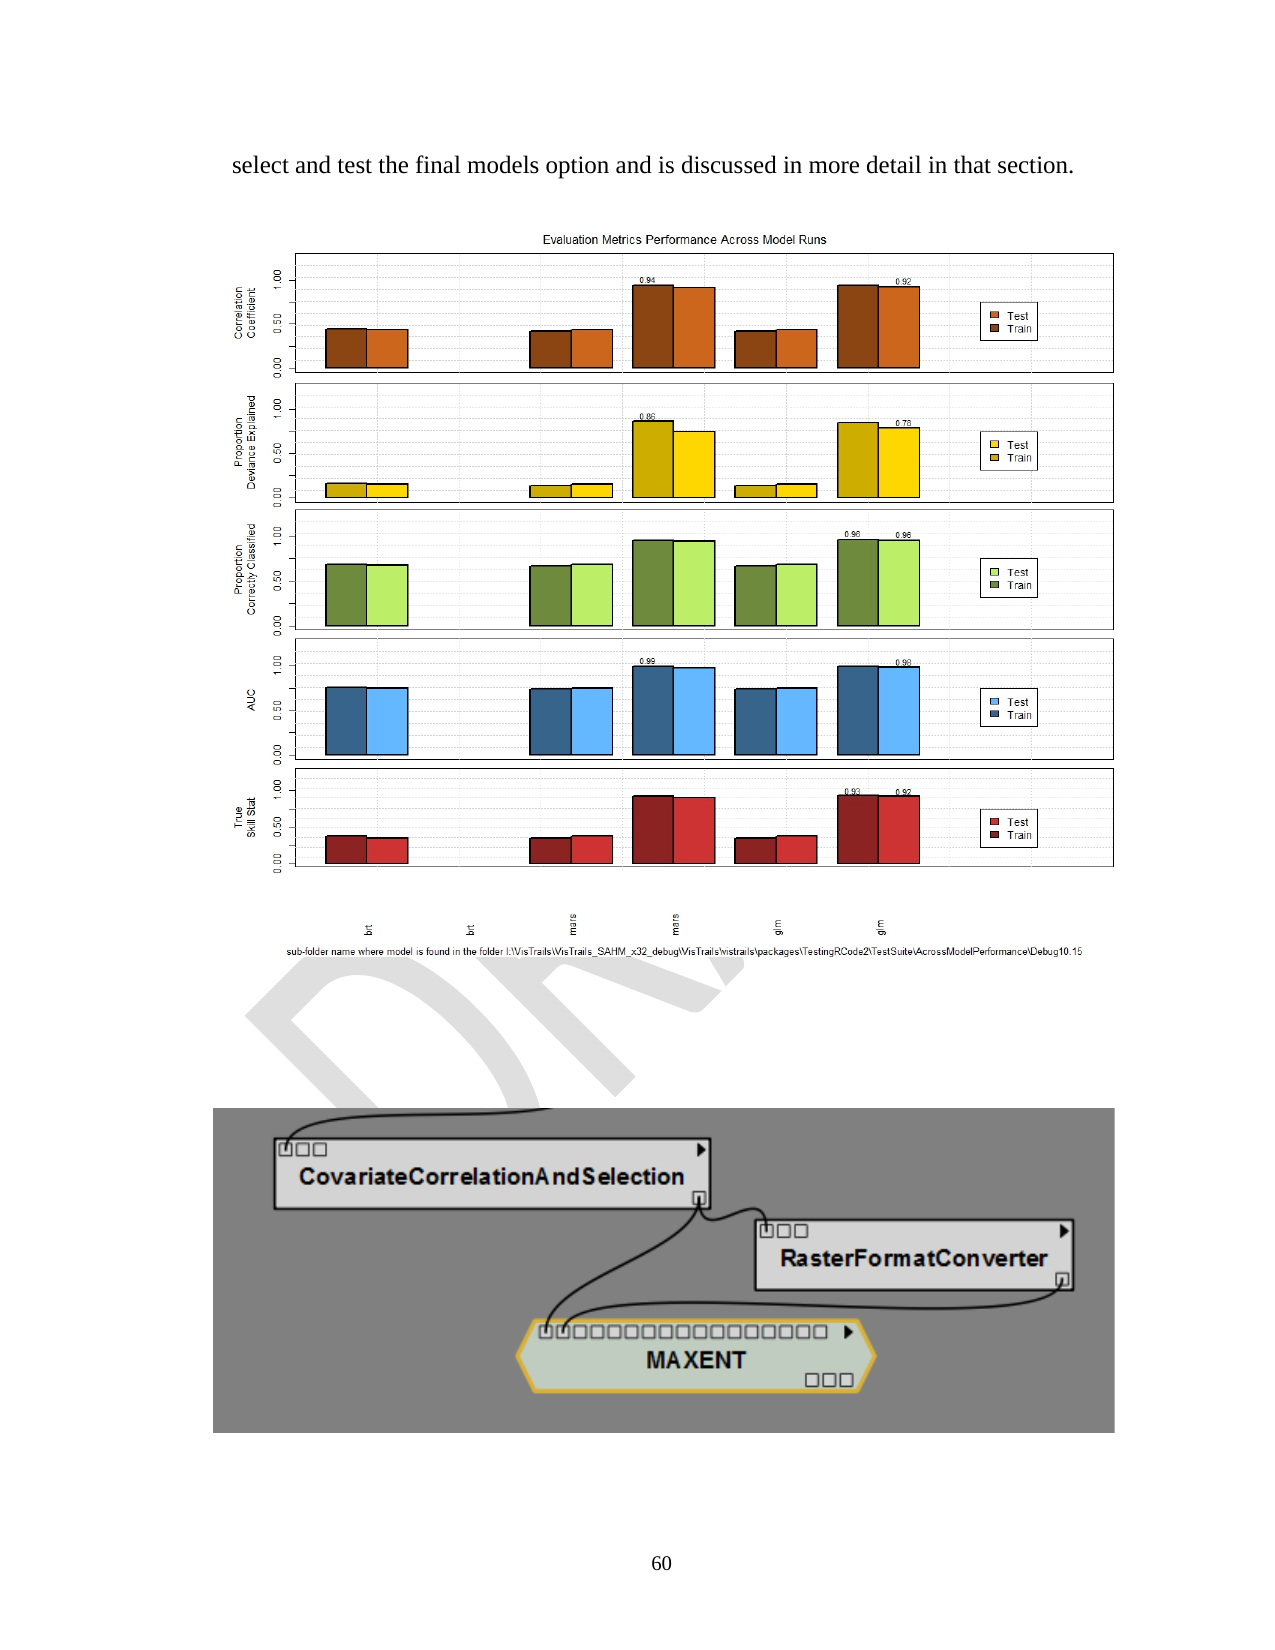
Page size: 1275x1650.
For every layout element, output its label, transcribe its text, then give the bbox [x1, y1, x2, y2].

picture [231, 207, 1139, 957]
picture [213, 1108, 1115, 1433]
